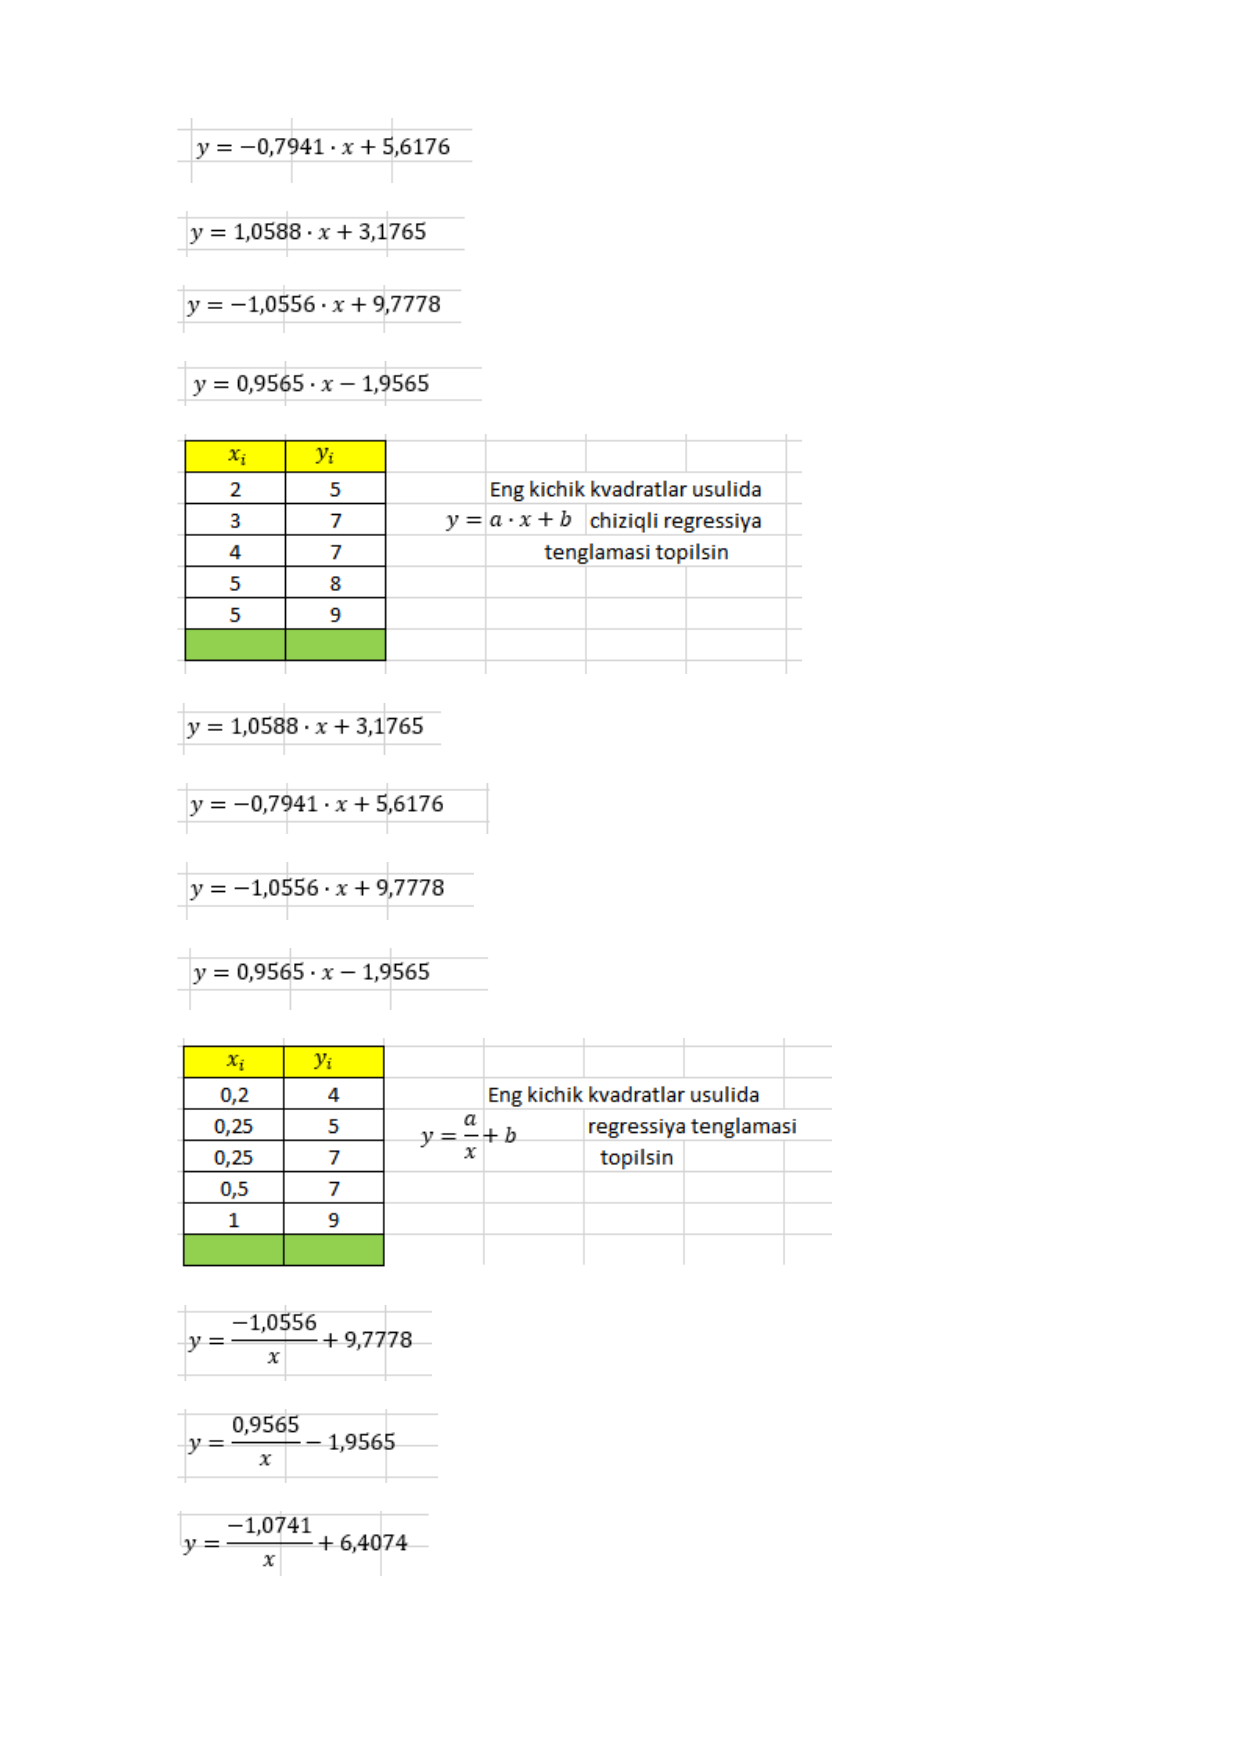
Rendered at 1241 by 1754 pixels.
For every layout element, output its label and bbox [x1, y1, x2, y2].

picture [177, 434, 803, 674]
picture [177, 948, 489, 1010]
picture [177, 703, 442, 755]
picture [177, 862, 474, 920]
picture [177, 1305, 432, 1381]
picture [177, 783, 490, 834]
picture [177, 285, 462, 333]
picture [177, 1511, 429, 1576]
picture [177, 1409, 439, 1483]
picture [177, 211, 465, 257]
picture [177, 1038, 832, 1276]
picture [177, 361, 482, 406]
picture [177, 118, 473, 183]
